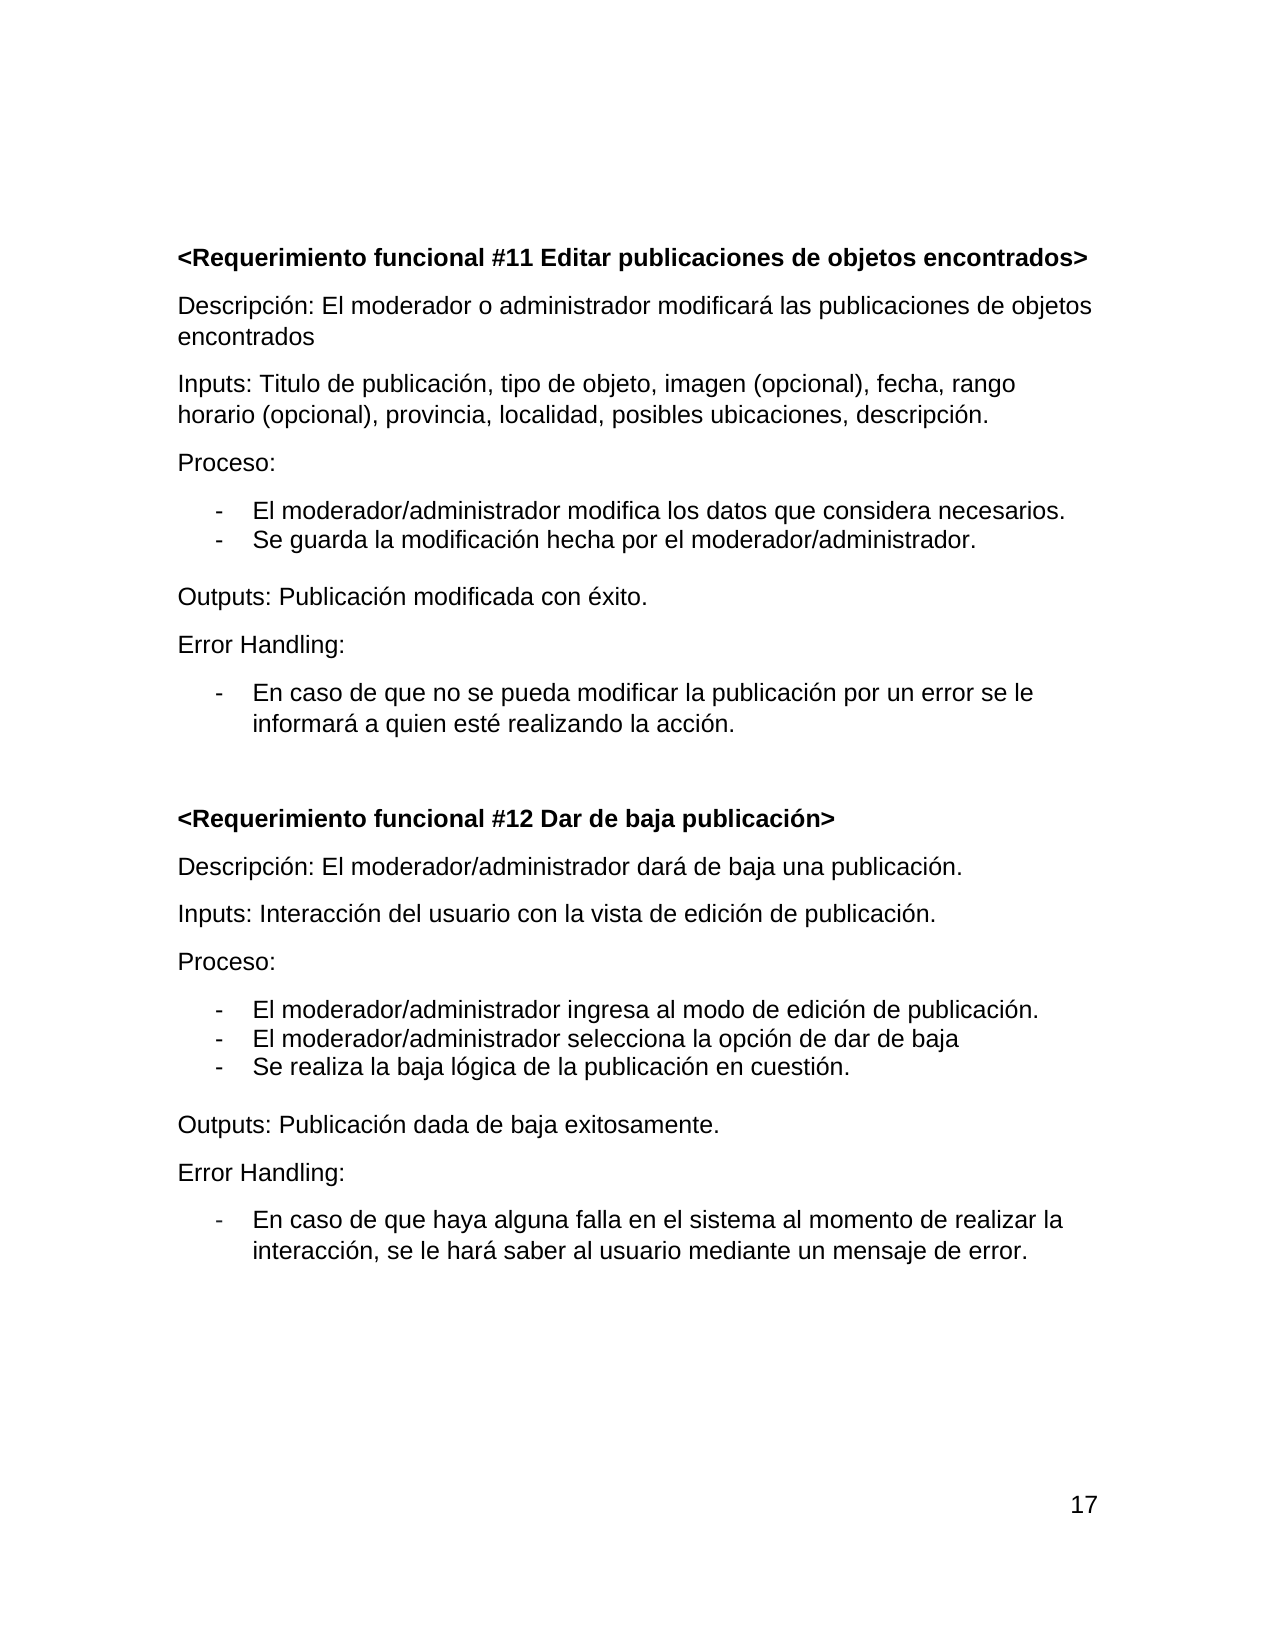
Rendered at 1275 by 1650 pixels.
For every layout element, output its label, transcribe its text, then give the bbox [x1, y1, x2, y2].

text Descripción: El moderador o administrador modificará las publicaciones de objetos encontrados [177, 291, 1098, 351]
list En caso de que haya alguna falla en el sistema al momento de realizar la interacción, se le hará saber al usuario mediante un mensaje de error. [215, 1205, 1098, 1265]
list Se guarda la modificación hecha por el moderador/administrador. [215, 525, 1098, 553]
list Se realiza la baja lógica de la publicación en cuestión. [215, 1052, 1098, 1081]
list El moderador/administrador modifica los datos que considera necesarios. [215, 496, 1098, 525]
text Error Handling: [177, 630, 1098, 659]
text Outputs: Publicación dada de baja exitosamente. [177, 1110, 1098, 1139]
text Descripción: El moderador/administrador dará de baja una publicación. [177, 852, 1098, 881]
text Proceso: [177, 448, 1098, 477]
text <Requerimiento funcional #12 Dar de baja publicación> [177, 804, 1098, 833]
list El moderador/administrador selecciona la opción de dar de baja [215, 1024, 1098, 1052]
text Inputs: Interacción del usuario con la vista de edición de publicación. [177, 899, 1098, 928]
text Outputs: Publicación modificada con éxito. [177, 582, 1098, 611]
list En caso de que no se pueda modificar la publicación por un error se le informará a quien esté realizando la acción. [215, 678, 1098, 737]
text Error Handling: [177, 1158, 1098, 1186]
text <Requerimiento funcional #11 Editar publicaciones de objetos encontrados> [177, 243, 1098, 272]
list El moderador/administrador ingresa al modo de edición de publicación. [215, 995, 1098, 1024]
text Inputs: Titulo de publicación, tipo de objeto, imagen (opcional), fecha, rango horario (opcional), provincia, localidad, posibles ubicaciones, descripción. [177, 369, 1098, 429]
text Proceso: [177, 947, 1098, 976]
